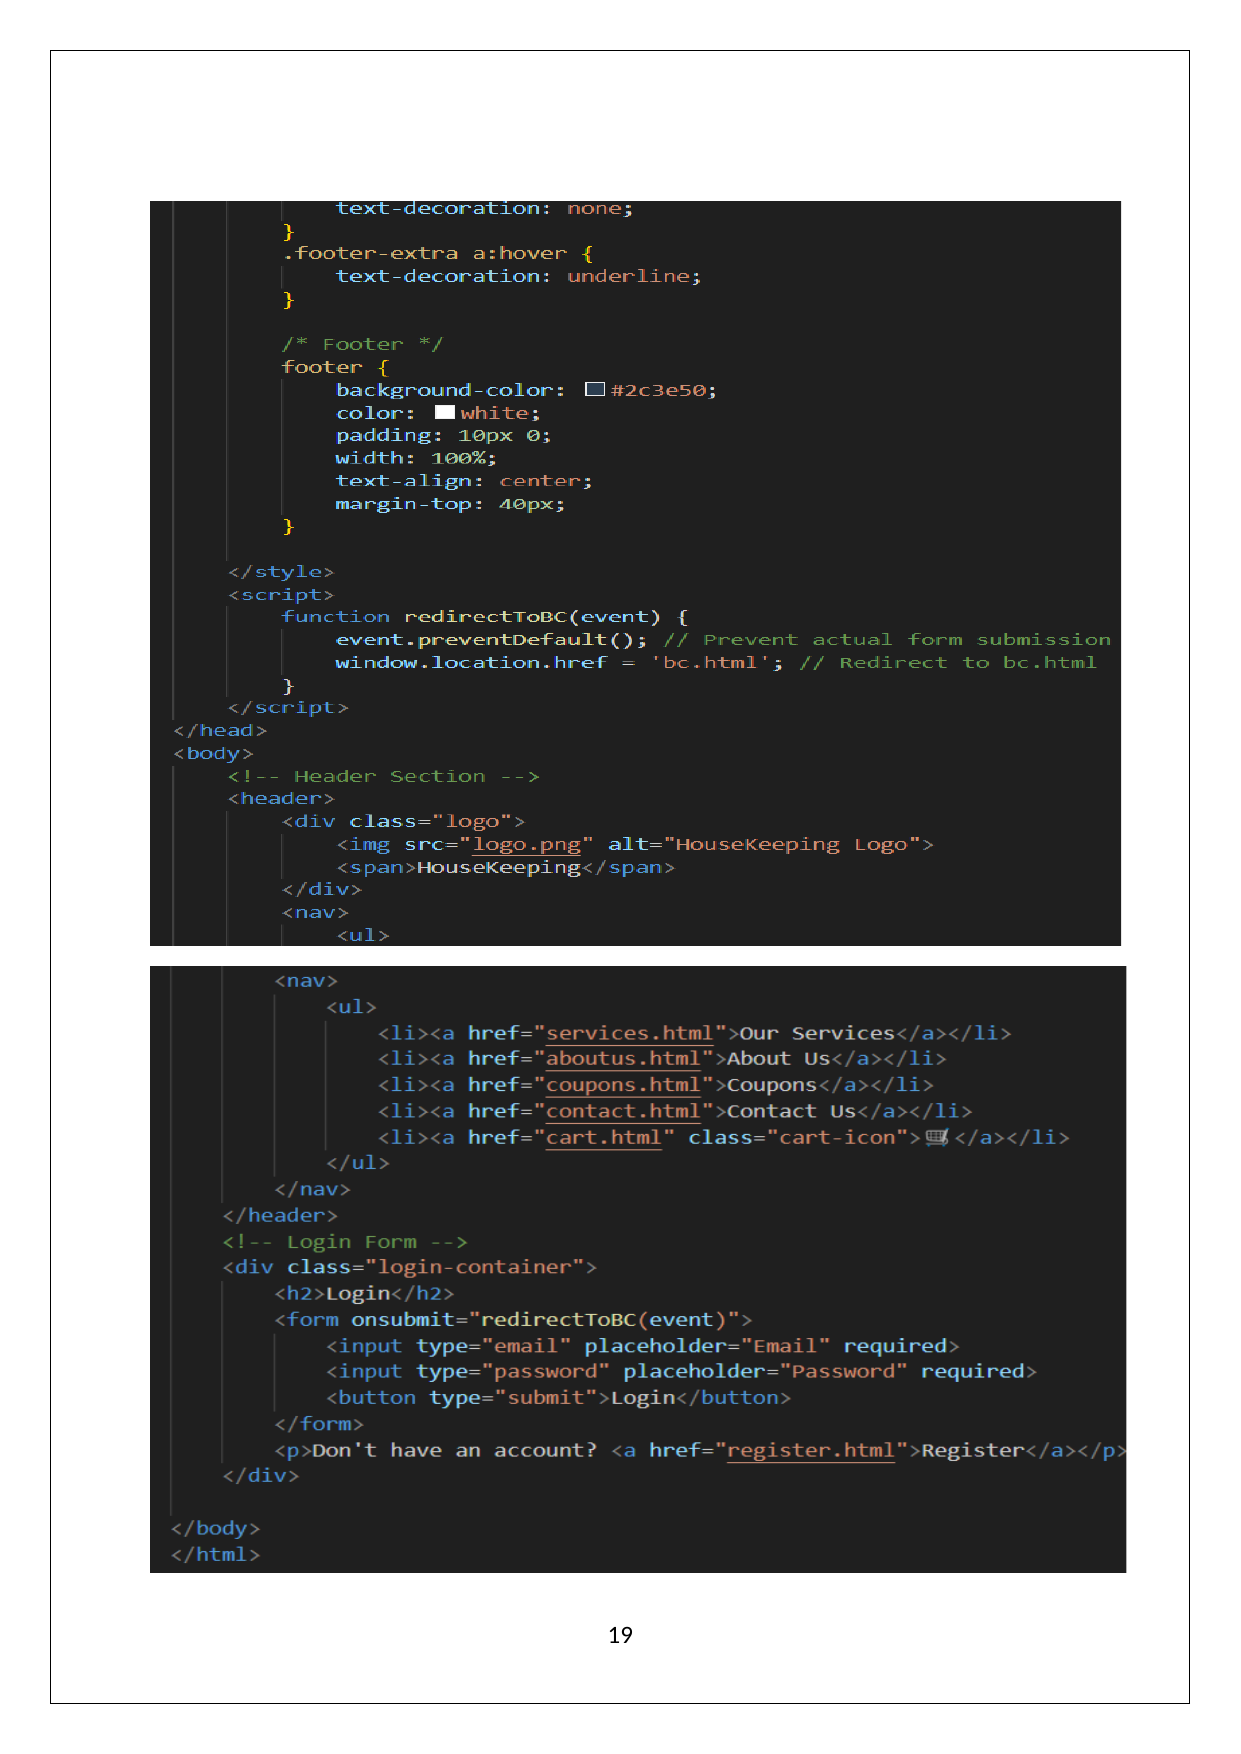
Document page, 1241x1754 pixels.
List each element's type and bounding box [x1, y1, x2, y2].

picture [150, 201, 1122, 946]
picture [150, 966, 1127, 1573]
